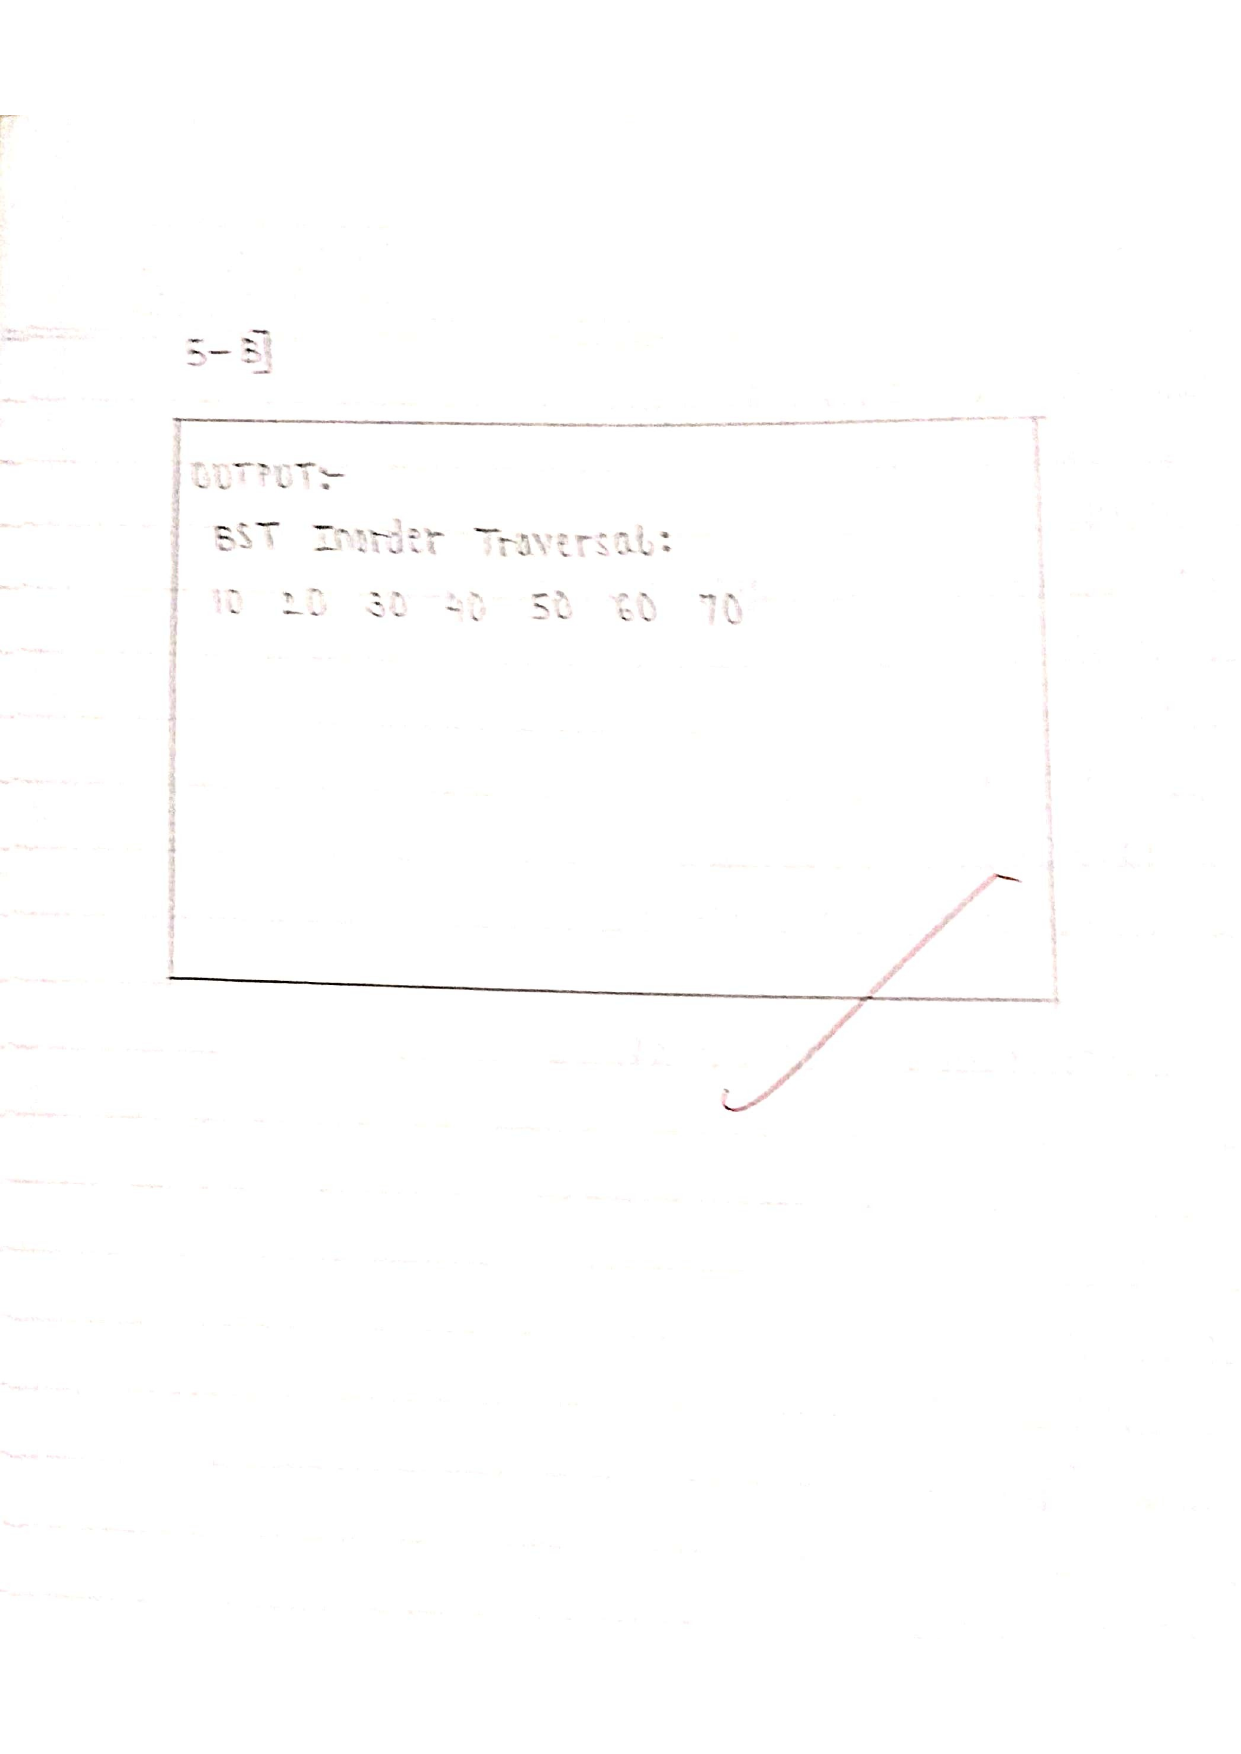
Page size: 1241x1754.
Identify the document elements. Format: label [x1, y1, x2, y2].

picture [0, 115, 1240, 1639]
